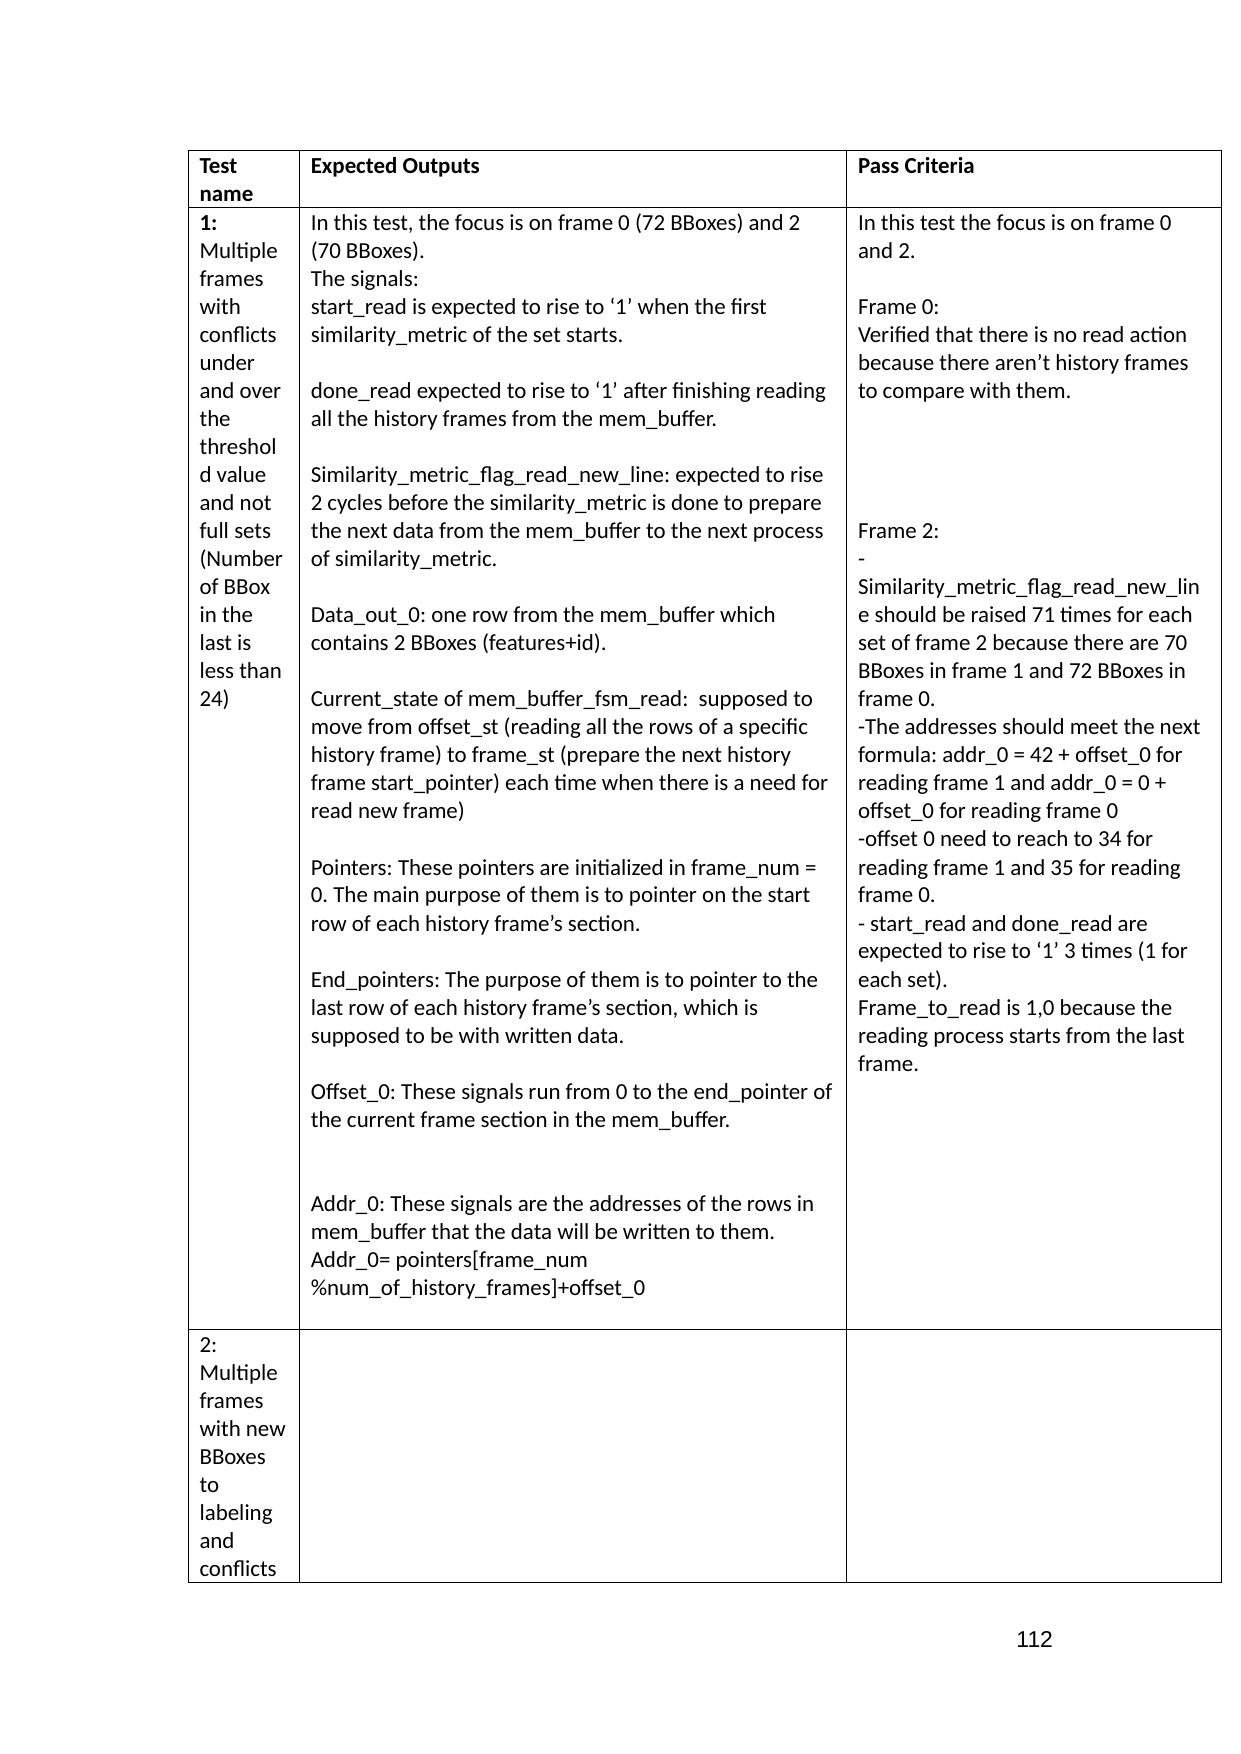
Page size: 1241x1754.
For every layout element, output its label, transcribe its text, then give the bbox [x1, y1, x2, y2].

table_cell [189, 1330, 299, 1582]
table_cell [847, 1330, 1221, 1582]
table_cell In this test the focus is on frame 0 and 2. Frame 0: Verified that there is no read action because there aren’t history frames to compare with them. Frame 2: - Similarity_metric_flag_read_new_line should be raised 71 times for each set of frame 2 because there are 70 BBoxes in frame 1 and 72 BBoxes in frame 0. -The addresses should meet the next formula: addr_0 = 42 + offset_0 for reading frame 1 and addr_0 = 0 + offset_0 for reading frame 0 -offset 0 need to reach to 34 for reading frame 1 and 35 for reading frame 0. - start_read and done_read are expected to rise to ‘1’ 3 times (1 for each set). Frame_to_read is 1,0 because the reading process starts from the last frame. [847, 208, 1221, 1329]
table_cell [300, 1330, 846, 1582]
table_header Test name [189, 151, 299, 207]
table_cell 1: Multiple frames with conflicts under and over the threshold value and not full sets (Number of BBox in the last is less than 24) [189, 208, 299, 1329]
table_header Expected Outputs [300, 151, 846, 207]
table_cell In this test, the focus is on frame 0 (72 BBoxes) and 2 (70 BBoxes). The signals: start_read is expected to rise to ‘1’ when the first similarity_metric of the set starts. done_read expected to rise to ‘1’ after finishing reading all the history frames from the mem_buffer. Similarity_metric_flag_read_new_line: expected to rise 2 cycles before the similarity_metric is done to prepare the next data from the mem_buffer to the next process of similarity_metric. Data_out_0: one row from the mem_buffer which contains 2 BBoxes (features+id). Current_state of mem_buffer_fsm_read: supposed to move from offset_st (reading all the rows of a specific history frame) to frame_st (prepare the next history frame start_pointer) each time when there is a need for read new frame) Pointers: These pointers are initialized in frame_num = 0. The main purpose of them is to pointer on the start row of each history frame’s section. End_pointers: The purpose of them is to pointer to the last row of each history frame’s section, which is supposed to be with written data. Offset_0: These signals run from 0 to the end_pointer of the current frame section in the mem_buffer. Addr_0: These signals are the addresses of the rows in mem_buffer that the data will be written to them. Addr_0= pointers[frame_num%num_of_history_frames]+offset_0 [300, 208, 846, 1329]
table_header Pass Criteria [847, 151, 1221, 207]
